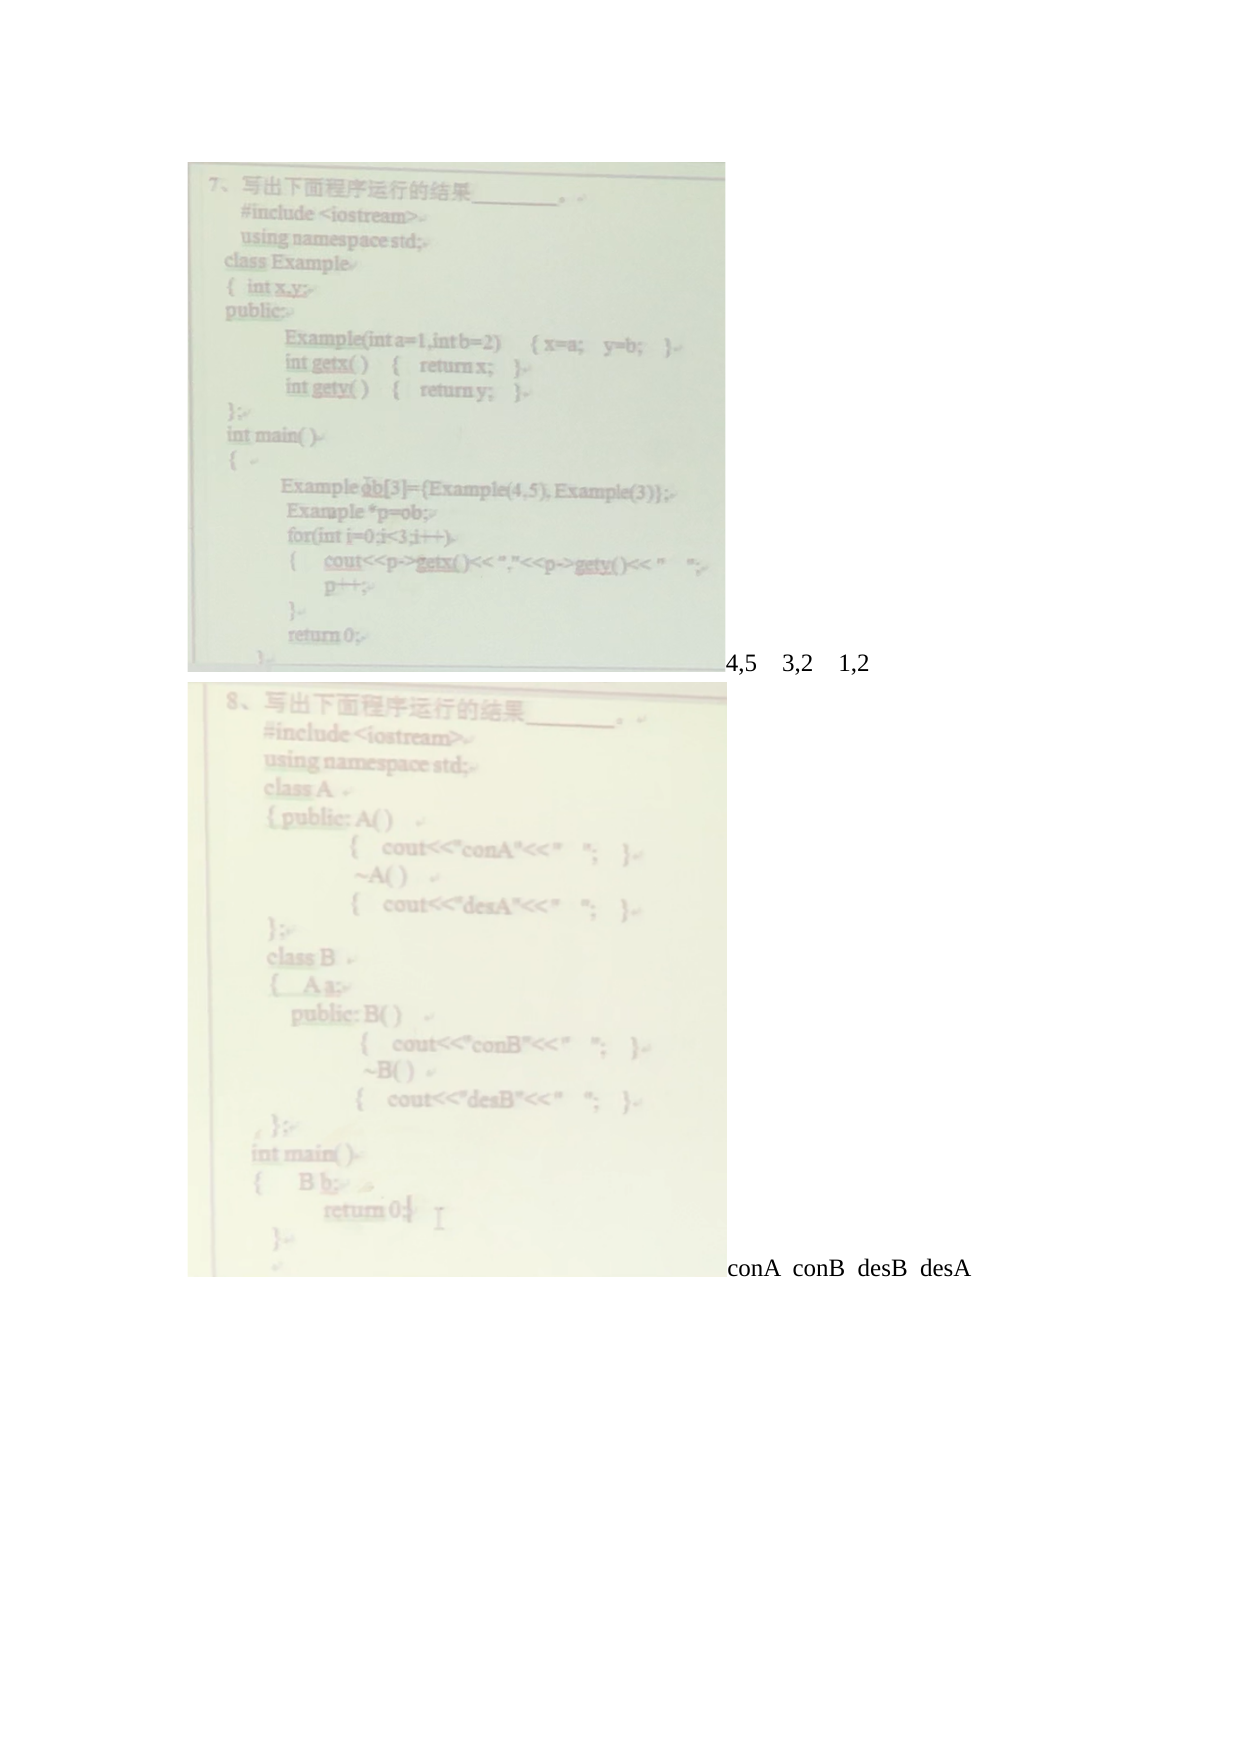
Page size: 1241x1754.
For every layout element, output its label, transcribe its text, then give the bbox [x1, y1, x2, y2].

picture [187, 682, 727, 1277]
picture [187, 162, 726, 672]
